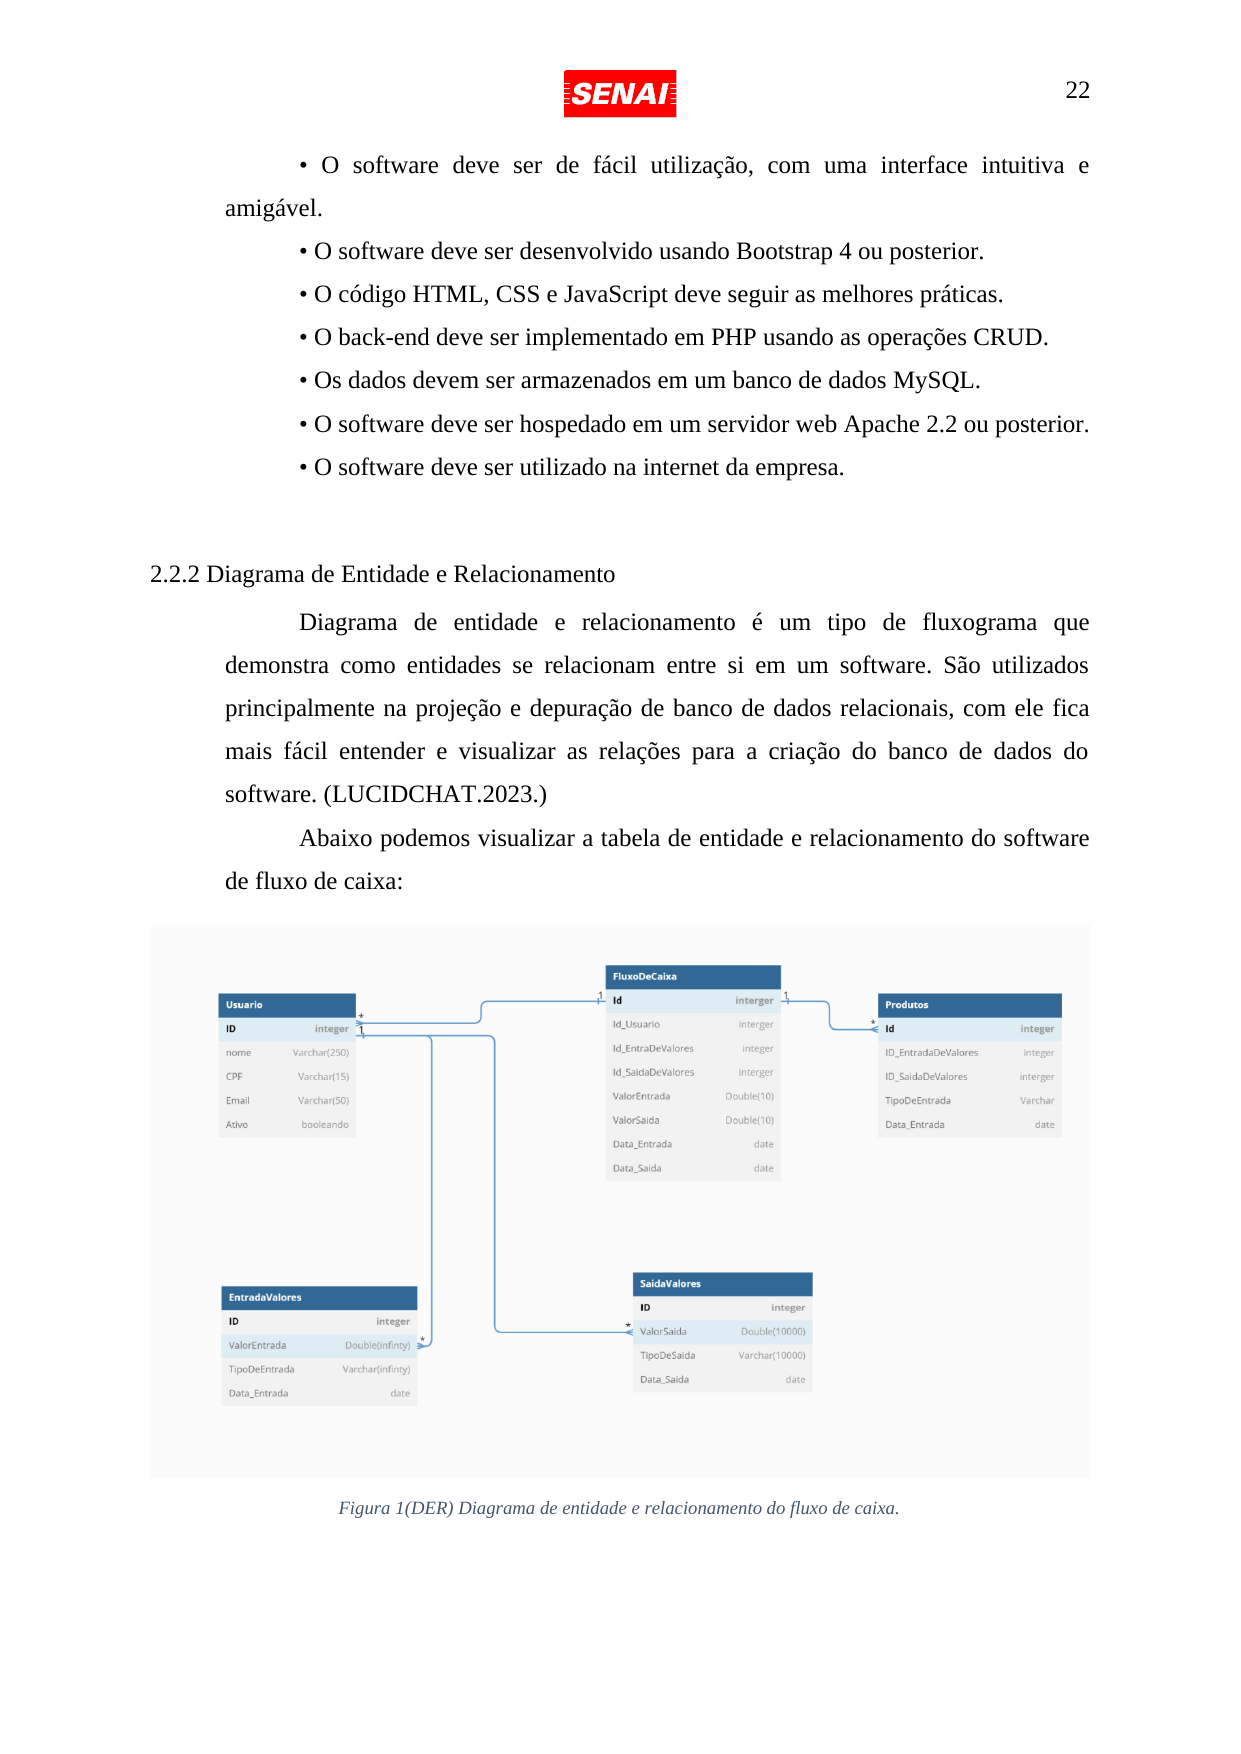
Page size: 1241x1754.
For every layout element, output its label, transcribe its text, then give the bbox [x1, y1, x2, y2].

picture [150, 925, 1091, 1478]
list • O software deve ser hospedado em um servidor web Apache 2.2 ou posterior. [225, 409, 1090, 437]
list • O software deve ser desenvolvido usando Bootstrap 4 ou posterior. [225, 236, 1090, 265]
list • O código HTML, CSS e JavaScript deve seguir as melhores práticas. [225, 279, 1090, 308]
list • O back-end deve ser implementado em PHP usando as operações CRUD. [225, 322, 1090, 351]
text Figura 1(DER) Diagrama de entidade e relacionamento do fluxo de caixa. [150, 1497, 1090, 1518]
picture [539, 56, 701, 131]
list Diagrama de entidade e relacionamento é um tipo de fluxograma que demonstra como entidades se relacionam entre si em um software. São utilizados principalmente na projeção e depuração de banco de dados relacionais, com ele fica mais fácil entender e visualizar as relações para a criação do banco de dados do software. (LUCIDCHAT.2023.) [225, 607, 1090, 808]
subtitle 2.2.2 Diagrama de Entidade e Relacionamento [150, 559, 1090, 588]
list • O software deve ser utilizado na internet da empresa. [225, 452, 1090, 481]
list • Os dados devem ser armazenados em um banco de dados MySQL. [225, 366, 1090, 394]
list Abaixo podemos visualizar a tabela de entidade e relacionamento do software de fluxo de caixa: [225, 823, 1090, 894]
list • O software deve ser de fácil utilização, com uma interface intuitiva e amigável. [225, 150, 1090, 222]
